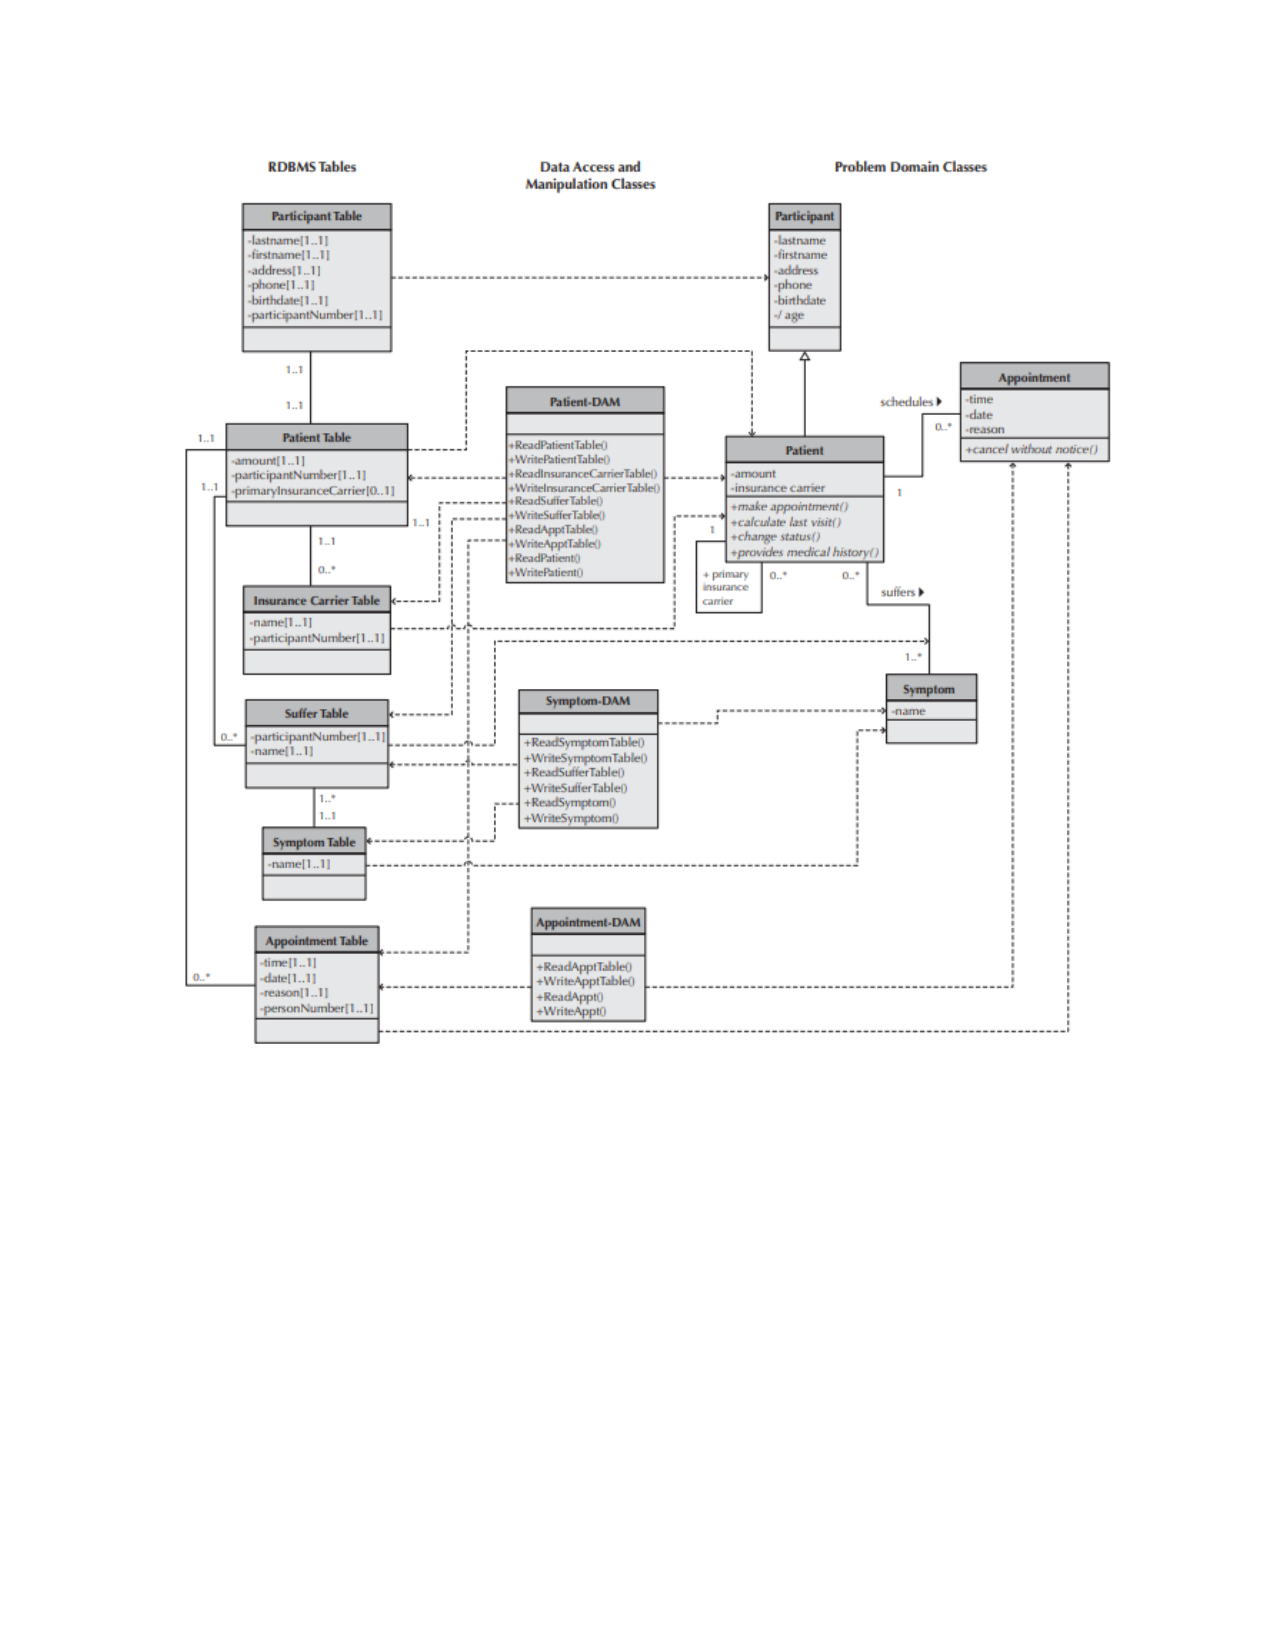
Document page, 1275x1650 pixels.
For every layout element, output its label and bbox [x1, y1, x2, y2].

picture [150, 150, 1125, 1054]
